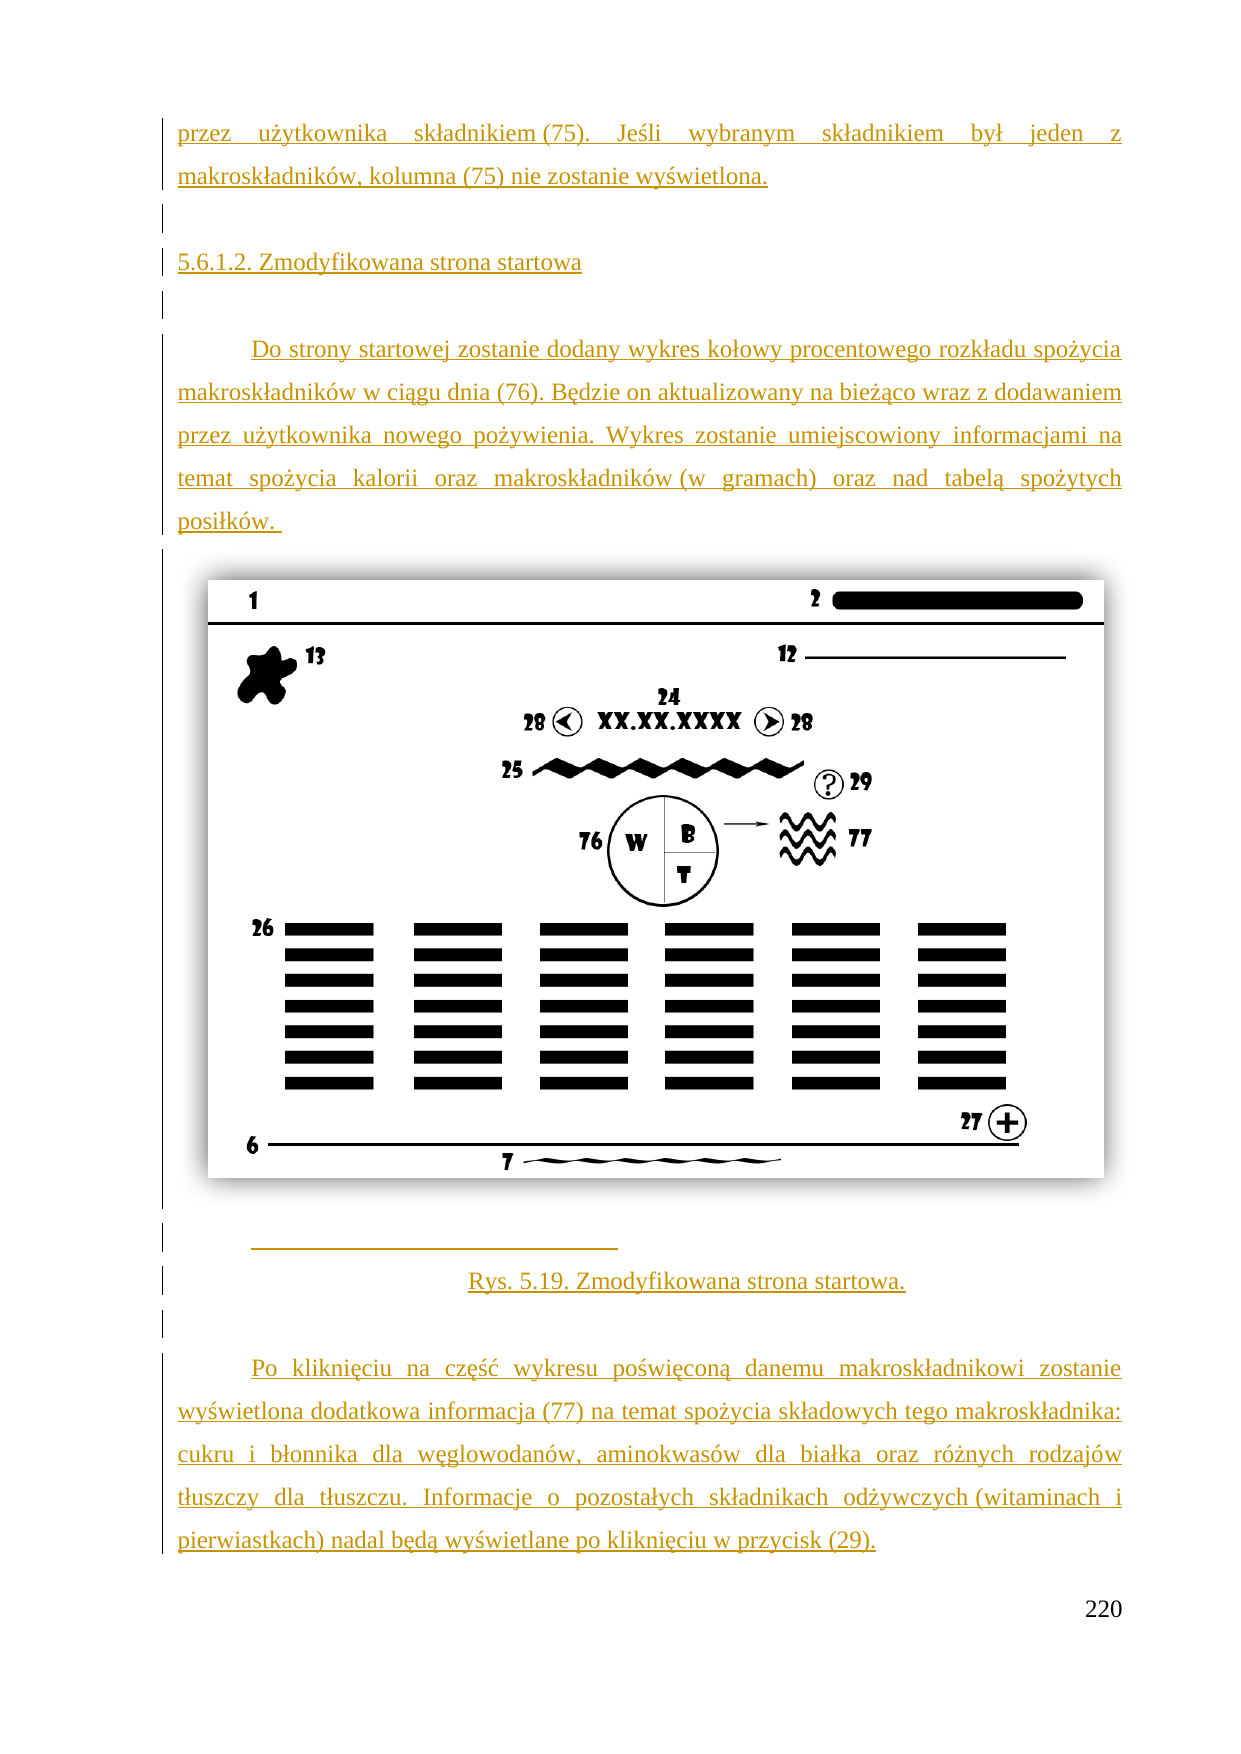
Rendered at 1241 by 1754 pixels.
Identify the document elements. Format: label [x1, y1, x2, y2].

picture [208, 580, 1104, 1178]
